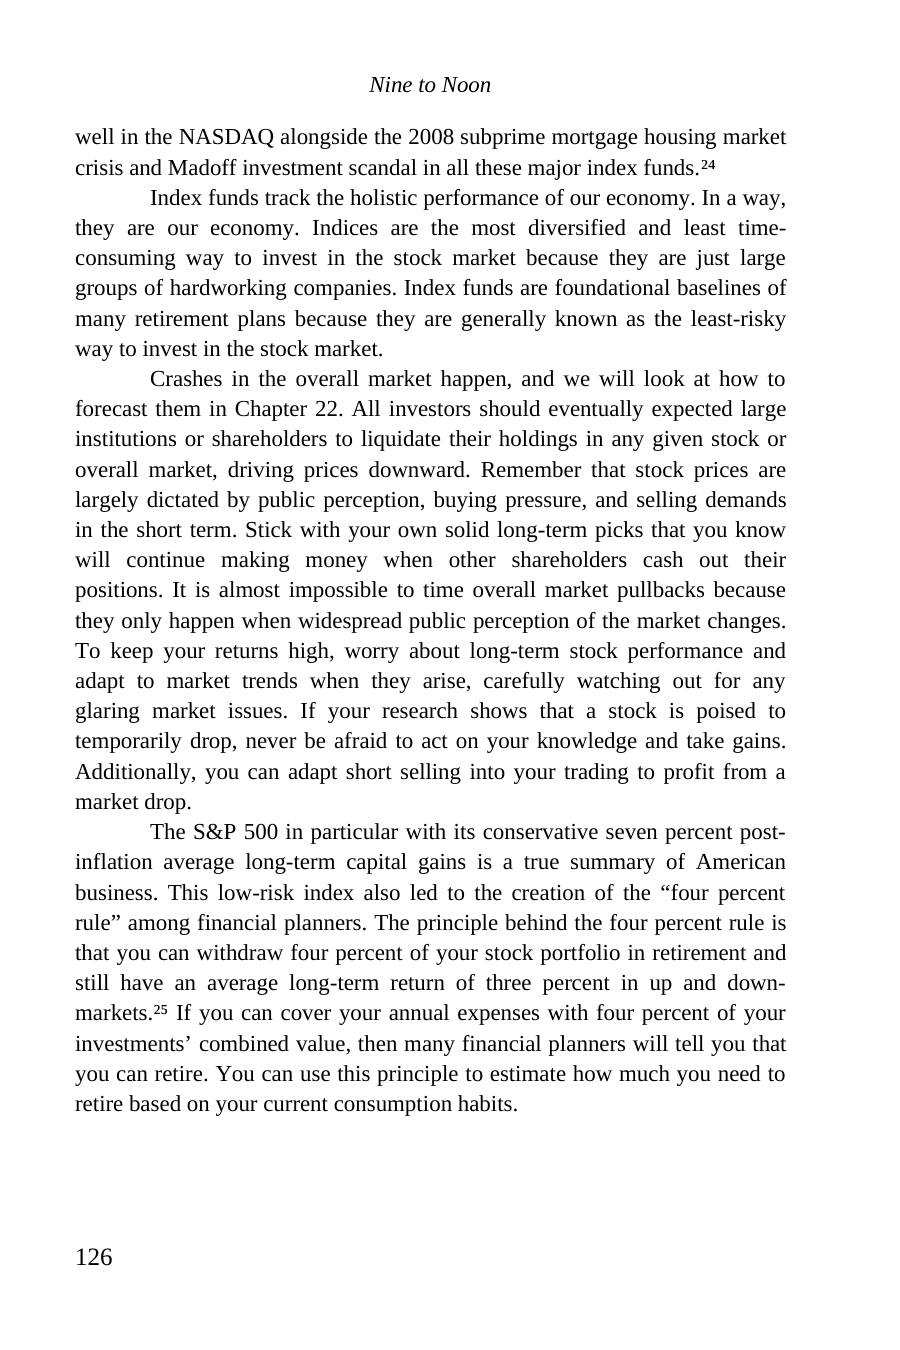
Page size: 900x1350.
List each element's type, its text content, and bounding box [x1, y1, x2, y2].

text Index funds track the holistic performance of our economy. In a way, they are our economy. Indices are the most diversified and least time-consuming way to invest in the stock market because they are just large groups of hardworking companies. Index funds are foundational baselines of many retirement plans because they are generally known as the least-risky way to invest in the stock market. [75, 184, 787, 361]
text The S&P 500 in particular with its conservative seven percent post-inflation average long-term capital gains is a true summary of American business. This low-risk index also led to the creation of the “four percent rule” among financial planners. The principle behind the four percent rule is that you can withdraw four percent of your stock portfolio in retirement and still have an average long-term return of three percent in up and down-markets.²⁵ If you can cover your annual expenses with four percent of your investments’ combined value, then many financial planners will tell you that you can retire. You can use this principle to estimate how much you need to retire based on your current consumption habits. [75, 818, 787, 1116]
text Crashes in the overall market happen, and we will look at how to forecast them in Chapter 22. All investors should eventually expected large institutions or shareholders to liquidate their holdings in any given stock or overall market, driving prices downward. Remember that stock prices are largely dictated by public perception, buying pressure, and selling demands in the short term. Stick with your own solid long-term picks that you know will continue making money when other shareholders cash out their positions. It is almost impossible to time overall market pullbacks because they only happen when widespread public perception of the market changes. To keep your returns high, worry about long-term stock performance and adapt to market trends when they arise, carefully watching out for any glaring market issues. If your research shows that a stock is poised to temporarily drop, never be afraid to act on your knowledge and take gains. Additionally, you can adapt short selling into your trading to profit from a market drop. [75, 365, 787, 814]
